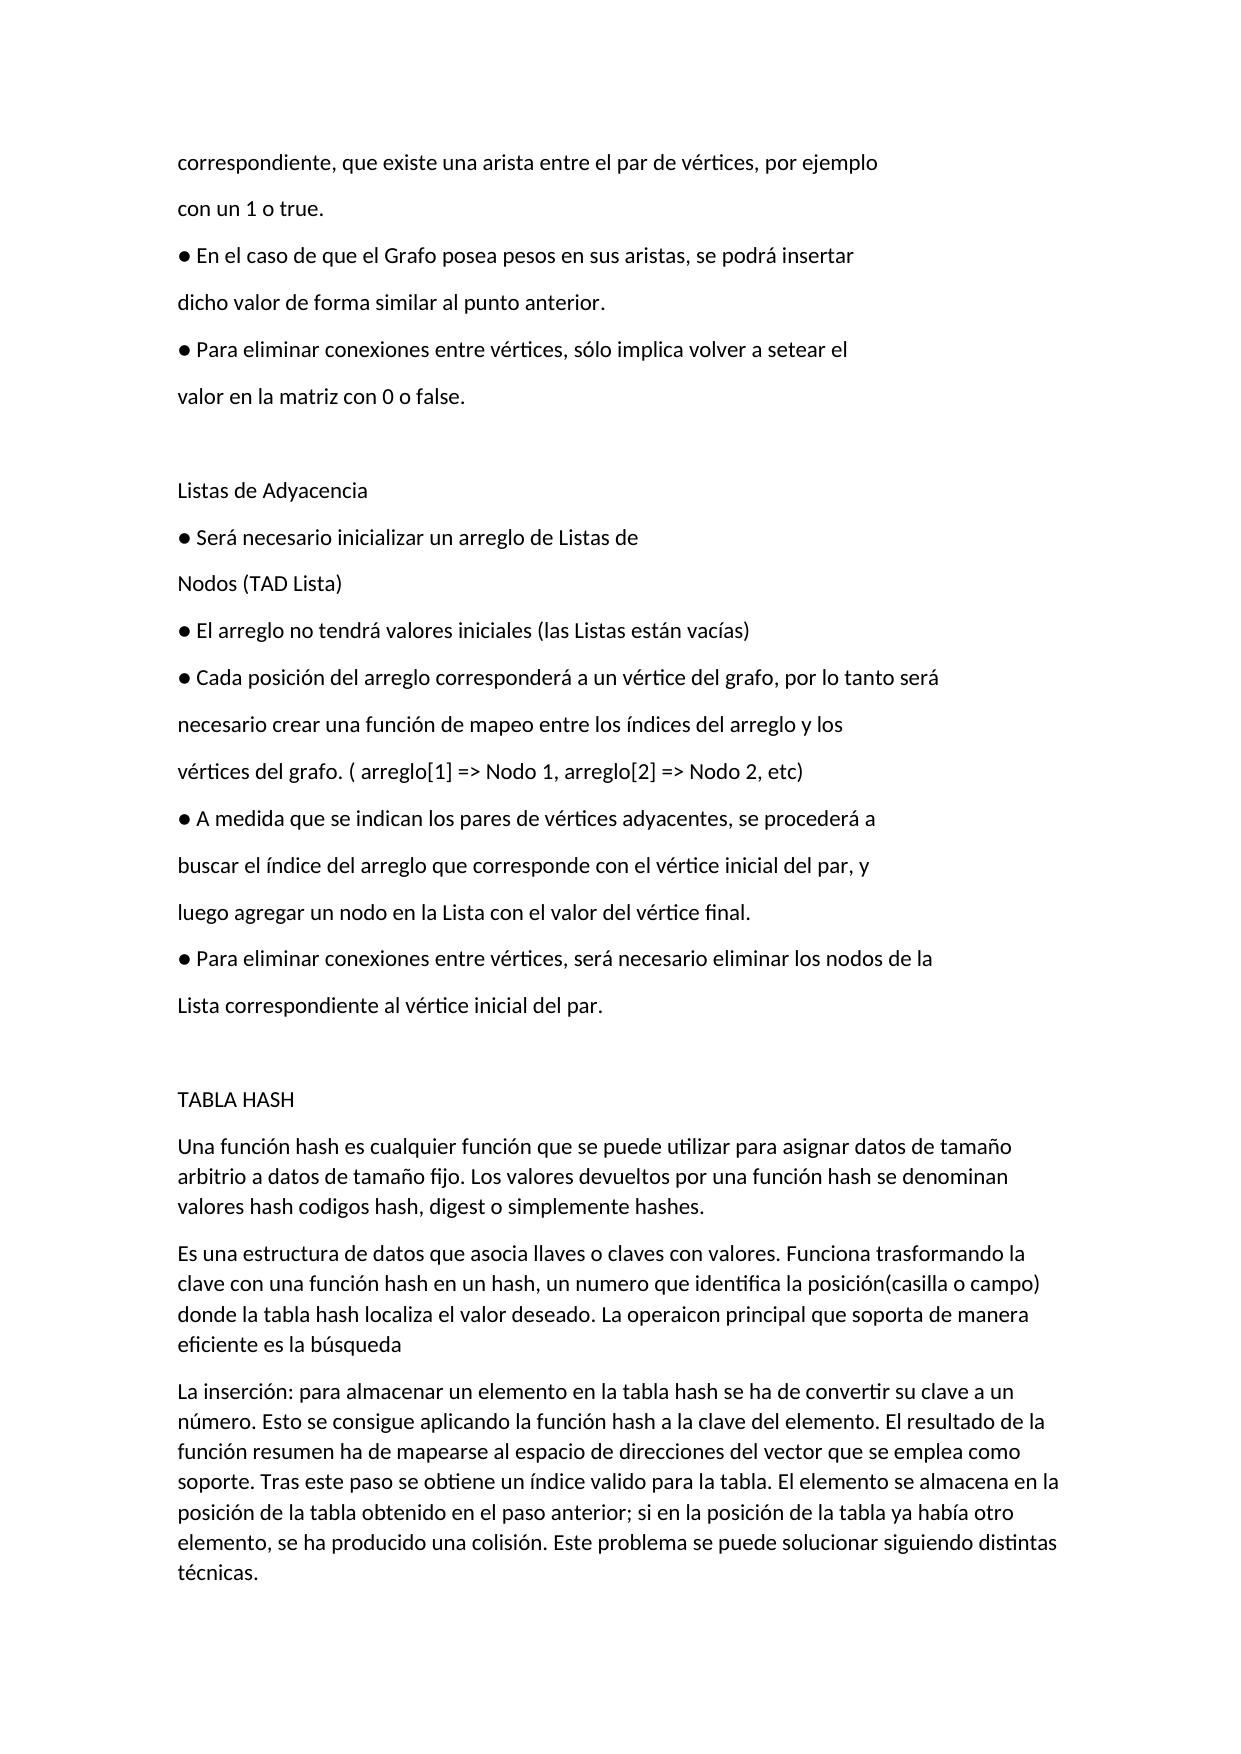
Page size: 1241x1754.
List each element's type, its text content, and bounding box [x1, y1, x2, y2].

text necesario crear una función de mapeo entre los índices del arreglo y los [177, 710, 1063, 738]
text Es una estructura de datos que asocia llaves o claves con valores. Funciona trasformando la clave con una función hash en un hash, un numero que identifica la posición(casilla o campo) donde la tabla hash localiza el valor deseado. La operaicon principal que soporta de manera eficiente es la búsqueda [177, 1239, 1063, 1358]
text Una función hash es cualquier función que se puede utilizar para asignar datos de tamaño arbitrio a datos de tamaño fijo. Los valores devueltos por una función hash se denominan valores hash codigos hash, digest o simplemente hashes. [177, 1132, 1063, 1220]
text La inserción: para almacenar un elemento en la tabla hash se ha de convertir su clave a un número. Esto se consigue aplicando la función hash a la clave del elemento. El resultado de la función resumen ha de mapearse al espacio de direcciones del vector que se emplea como soporte. Tras este paso se obtiene un índice valido para la tabla. El elemento se almacena en la posición de la tabla obtenido en el paso anterior; si en la posición de la tabla ya había otro elemento, se ha producido una colisión. Este problema se puede solucionar siguiendo distintas técnicas. [177, 1377, 1063, 1586]
text buscar el índice del arreglo que corresponde con el vértice inicial del par, y [177, 851, 1063, 879]
text ● A medida que se indican los pares de vértices adyacentes, se procederá a [177, 804, 1063, 832]
text valor en la matriz con 0 o false. [177, 382, 1063, 410]
text Listas de Adyacencia [177, 476, 1063, 504]
text Lista correspondiente al vértice inicial del par. [177, 991, 1063, 1019]
text ● Será necesario inicializar un arreglo de Listas de [177, 523, 1063, 551]
text ● Para eliminar conexiones entre vértices, sólo implica volver a setear el [177, 335, 1063, 363]
text dicho valor de forma similar al punto anterior. [177, 288, 1063, 316]
text correspondiente, que existe una arista entre el par de vértices, por ejemplo [177, 148, 1063, 176]
text ● Para eliminar conexiones entre vértices, será necesario eliminar los nodos de la [177, 944, 1063, 972]
text ● Cada posición del arreglo corresponderá a un vértice del grafo, por lo tanto será [177, 663, 1063, 691]
text vértices del grafo. ( arreglo[1] => Nodo 1, arreglo[2] => Nodo 2, etc) [177, 757, 1063, 785]
text luego agregar un nodo en la Lista con el valor del vértice final. [177, 898, 1063, 926]
text ● En el caso de que el Grafo posea pesos en sus aristas, se podrá insertar [177, 241, 1063, 269]
text ● El arreglo no tendrá valores iniciales (las Listas están vacías) [177, 616, 1063, 644]
text TABLA HASH [177, 1085, 1063, 1113]
text Nodos (TAD Lista) [177, 569, 1063, 597]
text con un 1 o true. [177, 194, 1063, 222]
